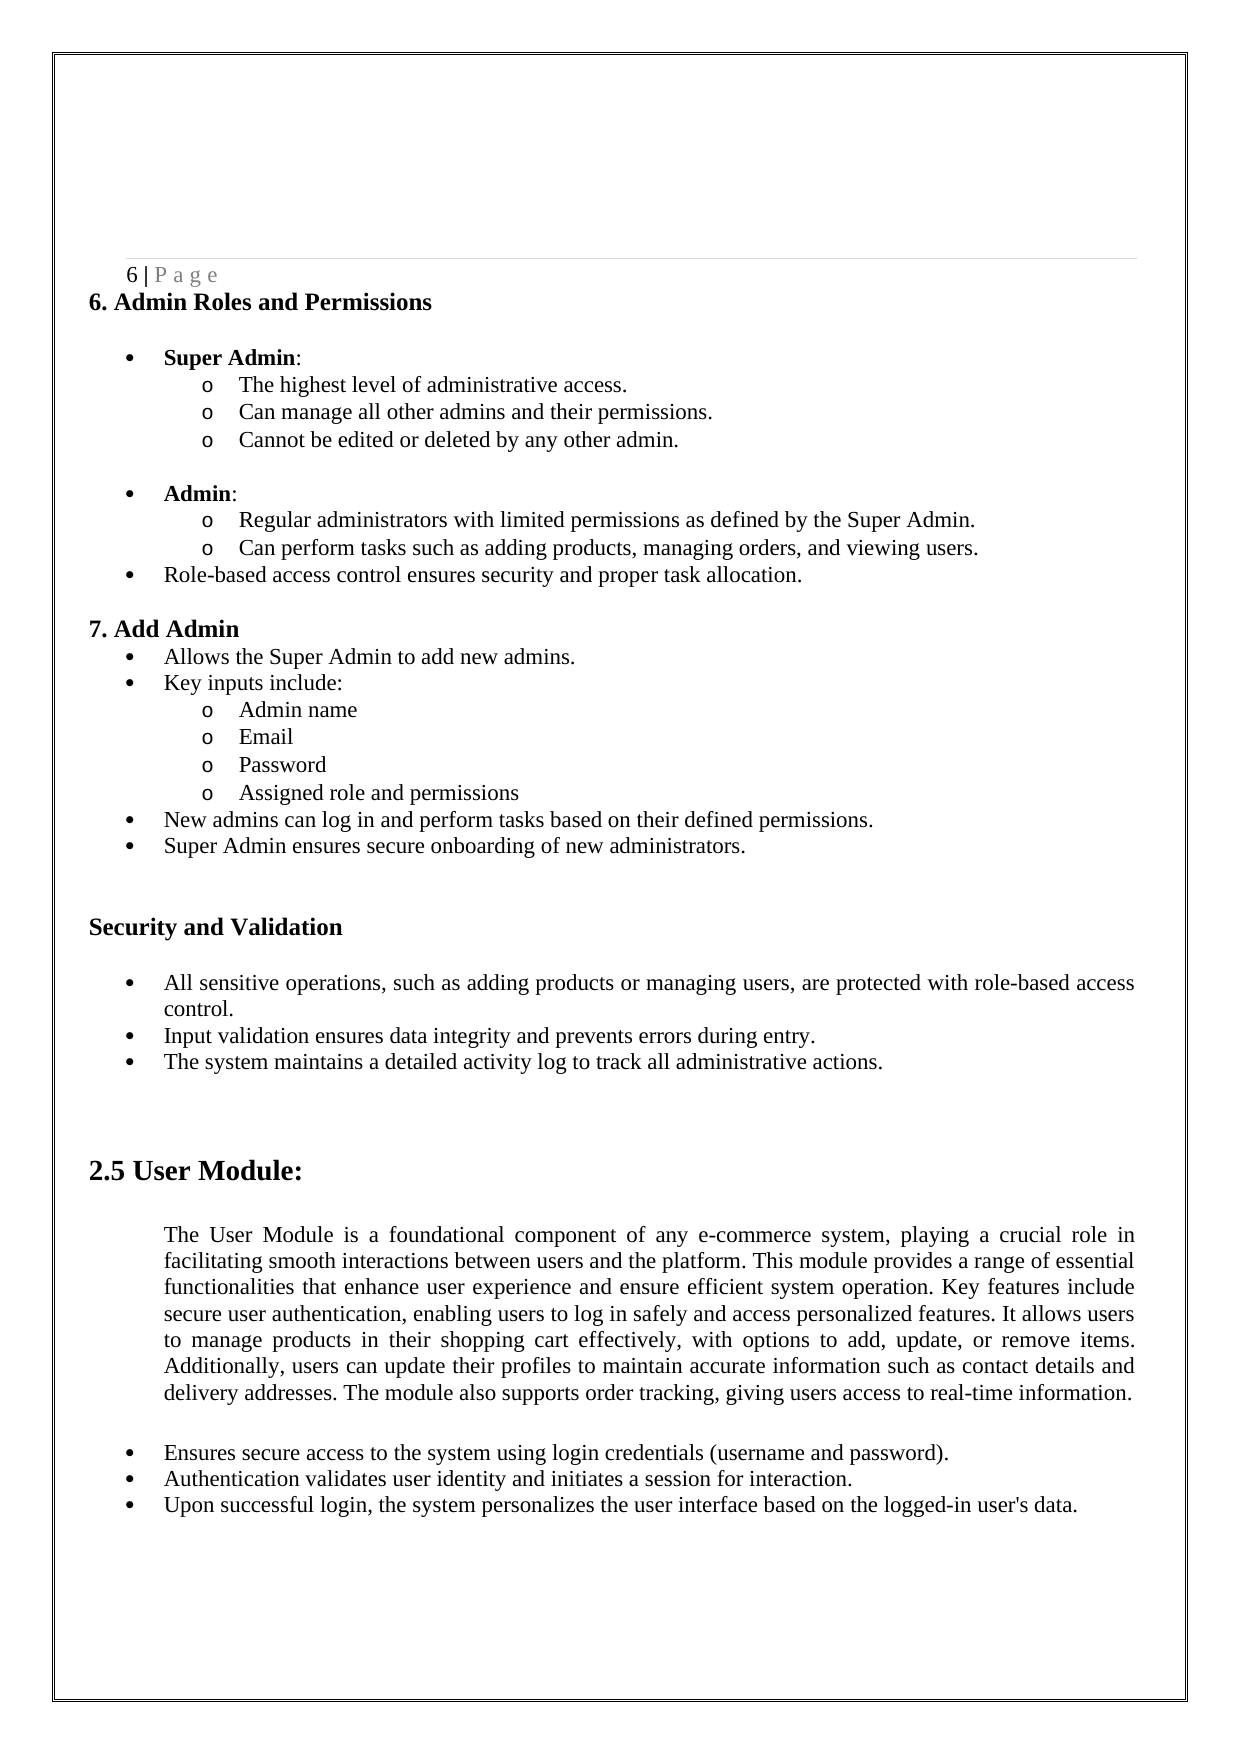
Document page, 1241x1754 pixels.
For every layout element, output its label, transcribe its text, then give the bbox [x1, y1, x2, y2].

list Regular administrators with limited permissions as defined by the Super Admin. [201, 506, 1137, 534]
list The User Module is a foundational component of any e-commerce system, playing a crucial role in facilitating smooth interactions between users and the platform. This module provides a range of essential functionalities that enhance user experience and ensure efficient system operation. Key features include secure user authentication, enabling users to log in safely and access personalized features. It allows users to manage products in their shopping cart effectively, with options to add, update, or remove items. Additionally, users can update their profiles to maintain accurate information such as contact details and delivery addresses. The module also supports order tracking, giving users access to real-time information. [163, 1221, 1137, 1405]
list Ensures secure access to the system using login credentials (username and password). [126, 1439, 1137, 1465]
list Cannot be edited or deleted by any other admin. [201, 426, 1137, 454]
list Super Admin: [126, 344, 1137, 371]
list Key inputs include: [126, 669, 1137, 696]
list New admins can log in and perform tasks based on their defined permissions. [126, 806, 1137, 832]
list Input validation ensures data integrity and prevents errors during entry. [126, 1022, 1137, 1048]
list All sensitive operations, such as adding products or managing users, are protected with role-based access control. [126, 969, 1137, 1022]
text 2.5 User Module: [88, 1153, 1137, 1187]
list Password [201, 751, 1137, 778]
text 7. Add Admin [88, 614, 1137, 643]
list Can perform tasks such as adding products, managing orders, and viewing users. [201, 534, 1137, 562]
text 6. Admin Roles and Permissions [88, 287, 1137, 316]
list Upon successful login, the system personalizes the user interface based on the logged-in user's data. [126, 1491, 1137, 1518]
list Super Admin ensures secure onboarding of new administrators. [126, 832, 1137, 859]
list Admin name [201, 696, 1137, 723]
list Role-based access control ensures security and proper task allocation. [126, 562, 1137, 588]
list Admin: [126, 480, 1137, 506]
list The highest level of administrative access. [201, 371, 1137, 398]
text Security and Validation [88, 912, 1137, 940]
list The system maintains a detailed activity log to track all administrative actions. [126, 1048, 1137, 1074]
list Email [201, 723, 1137, 751]
list Authentication validates user identity and initiates a session for interaction. [126, 1465, 1137, 1491]
list Can manage all other admins and their permissions. [201, 398, 1137, 426]
list Assigned role and permissions [201, 778, 1137, 806]
list Allows the Super Admin to add new admins. [126, 643, 1137, 669]
